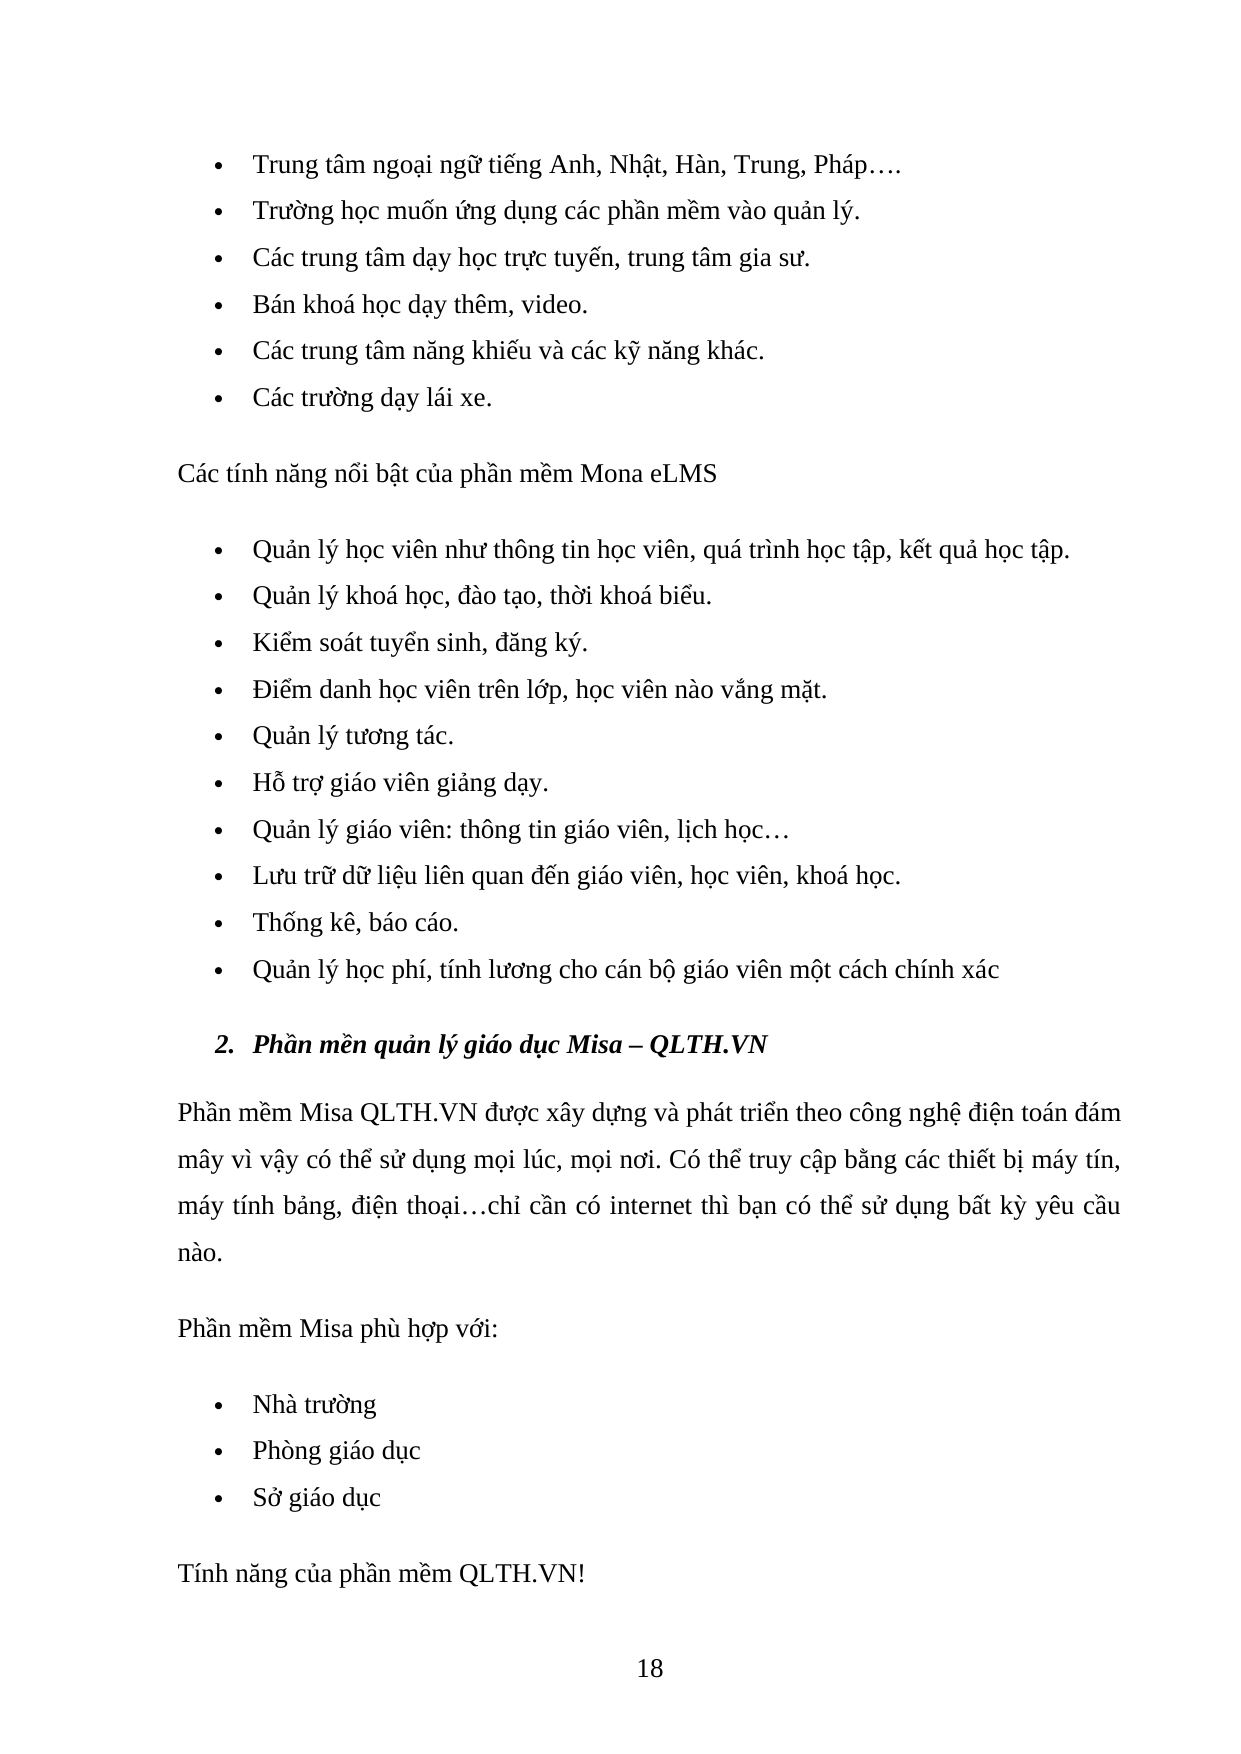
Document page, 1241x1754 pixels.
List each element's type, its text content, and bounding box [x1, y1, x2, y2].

list Phần mền quản lý giáo dục Misa – QLTH.VN [215, 1028, 1122, 1060]
list Phòng giáo dục [215, 1434, 1122, 1466]
text Các tính năng nổi bật của phần mềm Mona eLMS [177, 457, 1122, 488]
list Các trung tâm năng khiếu và các kỹ năng khác. [215, 334, 1122, 366]
list Hỗ trợ giáo viên giảng dạy. [215, 766, 1122, 797]
list Lưu trữ dữ liệu liên quan đến giáo viên, học viên, khoá học. [215, 859, 1122, 891]
list Quản lý khoá học, đào tạo, thời khoá biểu. [215, 579, 1122, 611]
list Sở giáo dục [215, 1481, 1122, 1512]
list Nhà trường [215, 1388, 1122, 1419]
list Quản lý giáo viên: thông tin giáo viên, lịch học… [215, 813, 1122, 844]
list Các trung tâm dạy học trực tuyến, trung tâm gia sư. [215, 241, 1122, 272]
text Phần mềm Misa phù hợp với: [177, 1312, 1122, 1343]
list Quản lý tương tác. [215, 719, 1122, 751]
text Phần mềm Misa QLTH.VN được xây dựng và phát triển theo công nghệ điện toán đám mây vì vậy có thể sử dụng mọi lúc, mọi nơi. Có thể truy cập bằng các thiết bị máy tín, máy tính bảng, điện thoại…chỉ cần có internet thì bạn có thể sử dụng bất kỳ yêu cầu nào. [177, 1096, 1122, 1267]
list Trường học muốn ứng dụng các phần mềm vào quản lý. [215, 194, 1122, 226]
list Bán khoá học dạy thêm, video. [215, 288, 1122, 319]
list Các trường dạy lái xe. [215, 381, 1122, 412]
text Tính năng của phần mềm QLTH.VN! [177, 1557, 1122, 1588]
list Quản lý học phí, tính lương cho cán bộ giáo viên một cách chính xác [215, 953, 1122, 984]
list Điểm danh học viên trên lớp, học viên nào vắng mặt. [215, 673, 1122, 704]
list Trung tâm ngoại ngữ tiếng Anh, Nhật, Hàn, Trung, Pháp…. [215, 148, 1122, 179]
list Thống kê, báo cáo. [215, 906, 1122, 937]
list Quản lý học viên như thông tin học viên, quá trình học tập, kết quả học tập. [215, 533, 1122, 564]
list Kiểm soát tuyển sinh, đăng ký. [215, 626, 1122, 657]
